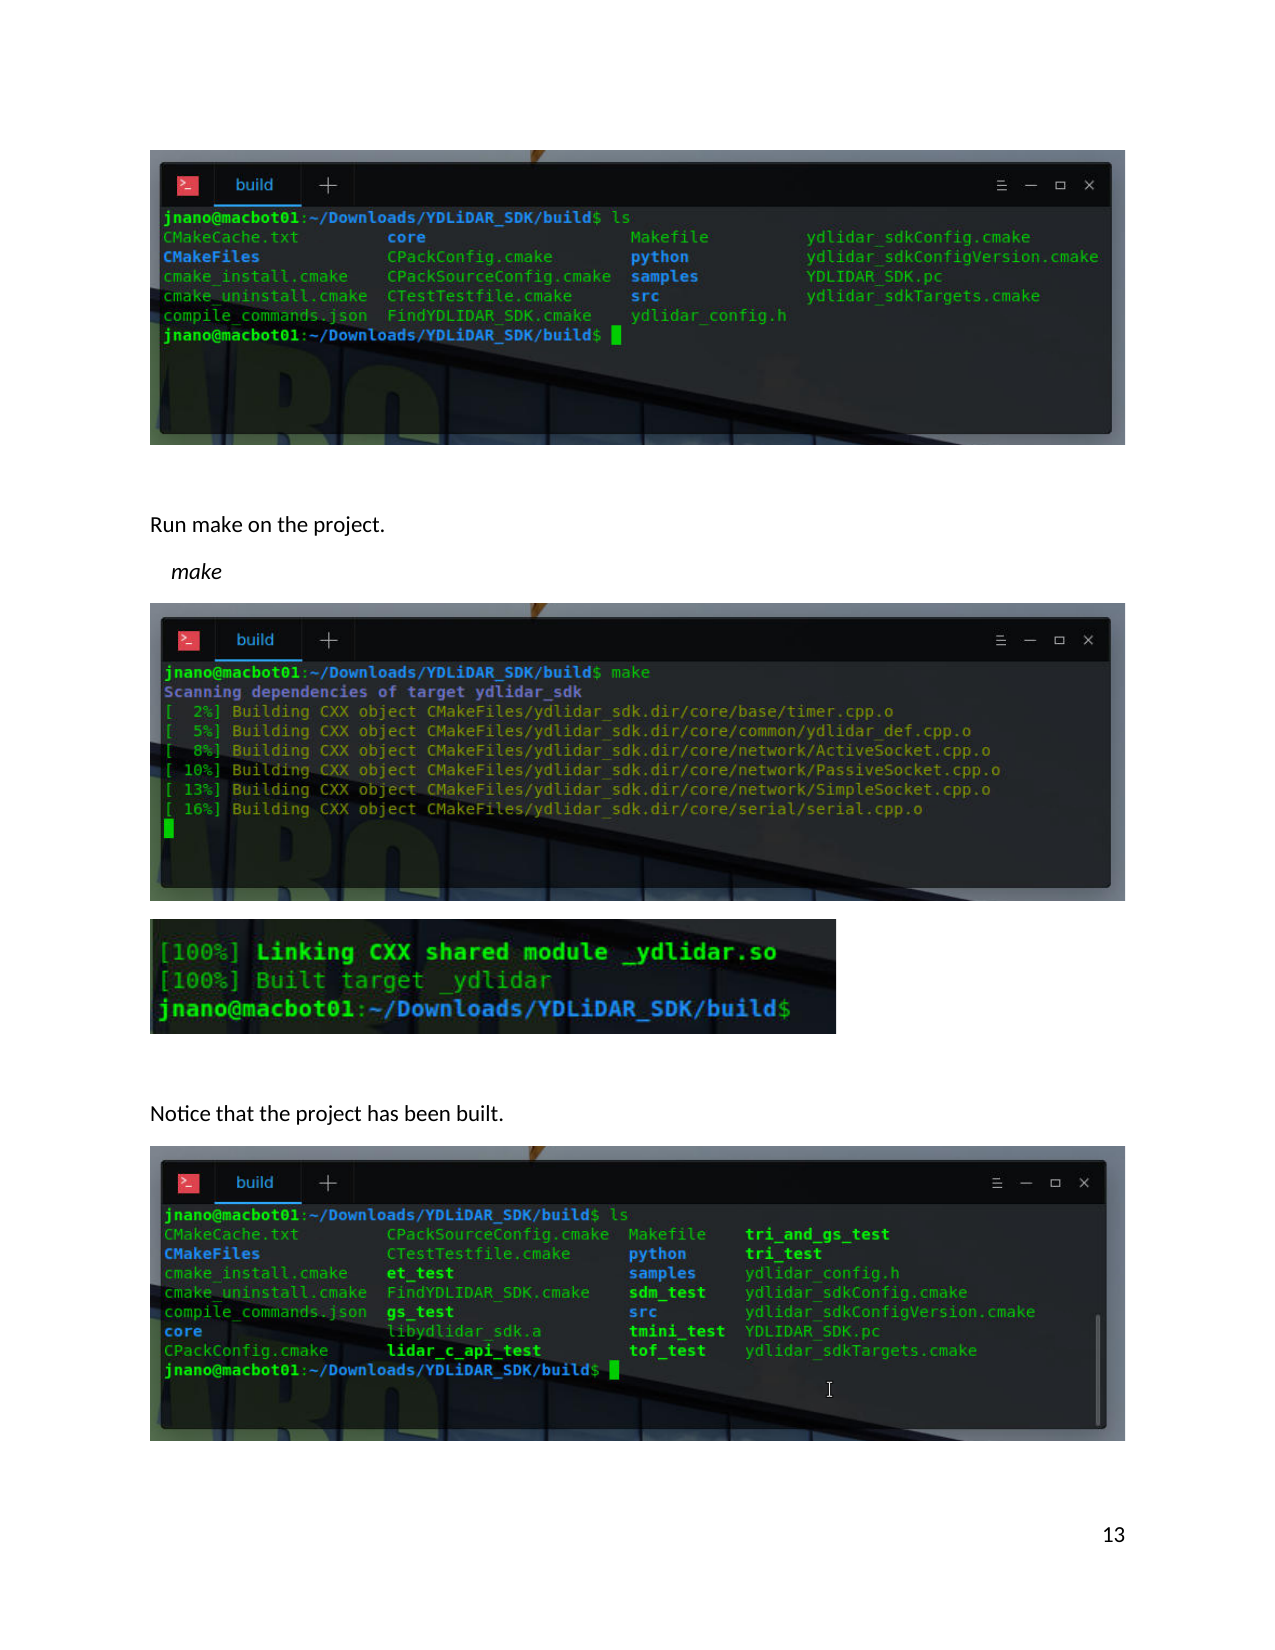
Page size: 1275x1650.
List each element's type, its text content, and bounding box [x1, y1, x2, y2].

picture [150, 603, 1125, 901]
text make [150, 557, 1125, 585]
picture [150, 150, 1125, 445]
picture [150, 919, 837, 1034]
text Notice that the project has been built. [150, 1099, 1125, 1127]
picture [150, 1146, 1125, 1441]
text Run make on the project. [150, 510, 1125, 538]
